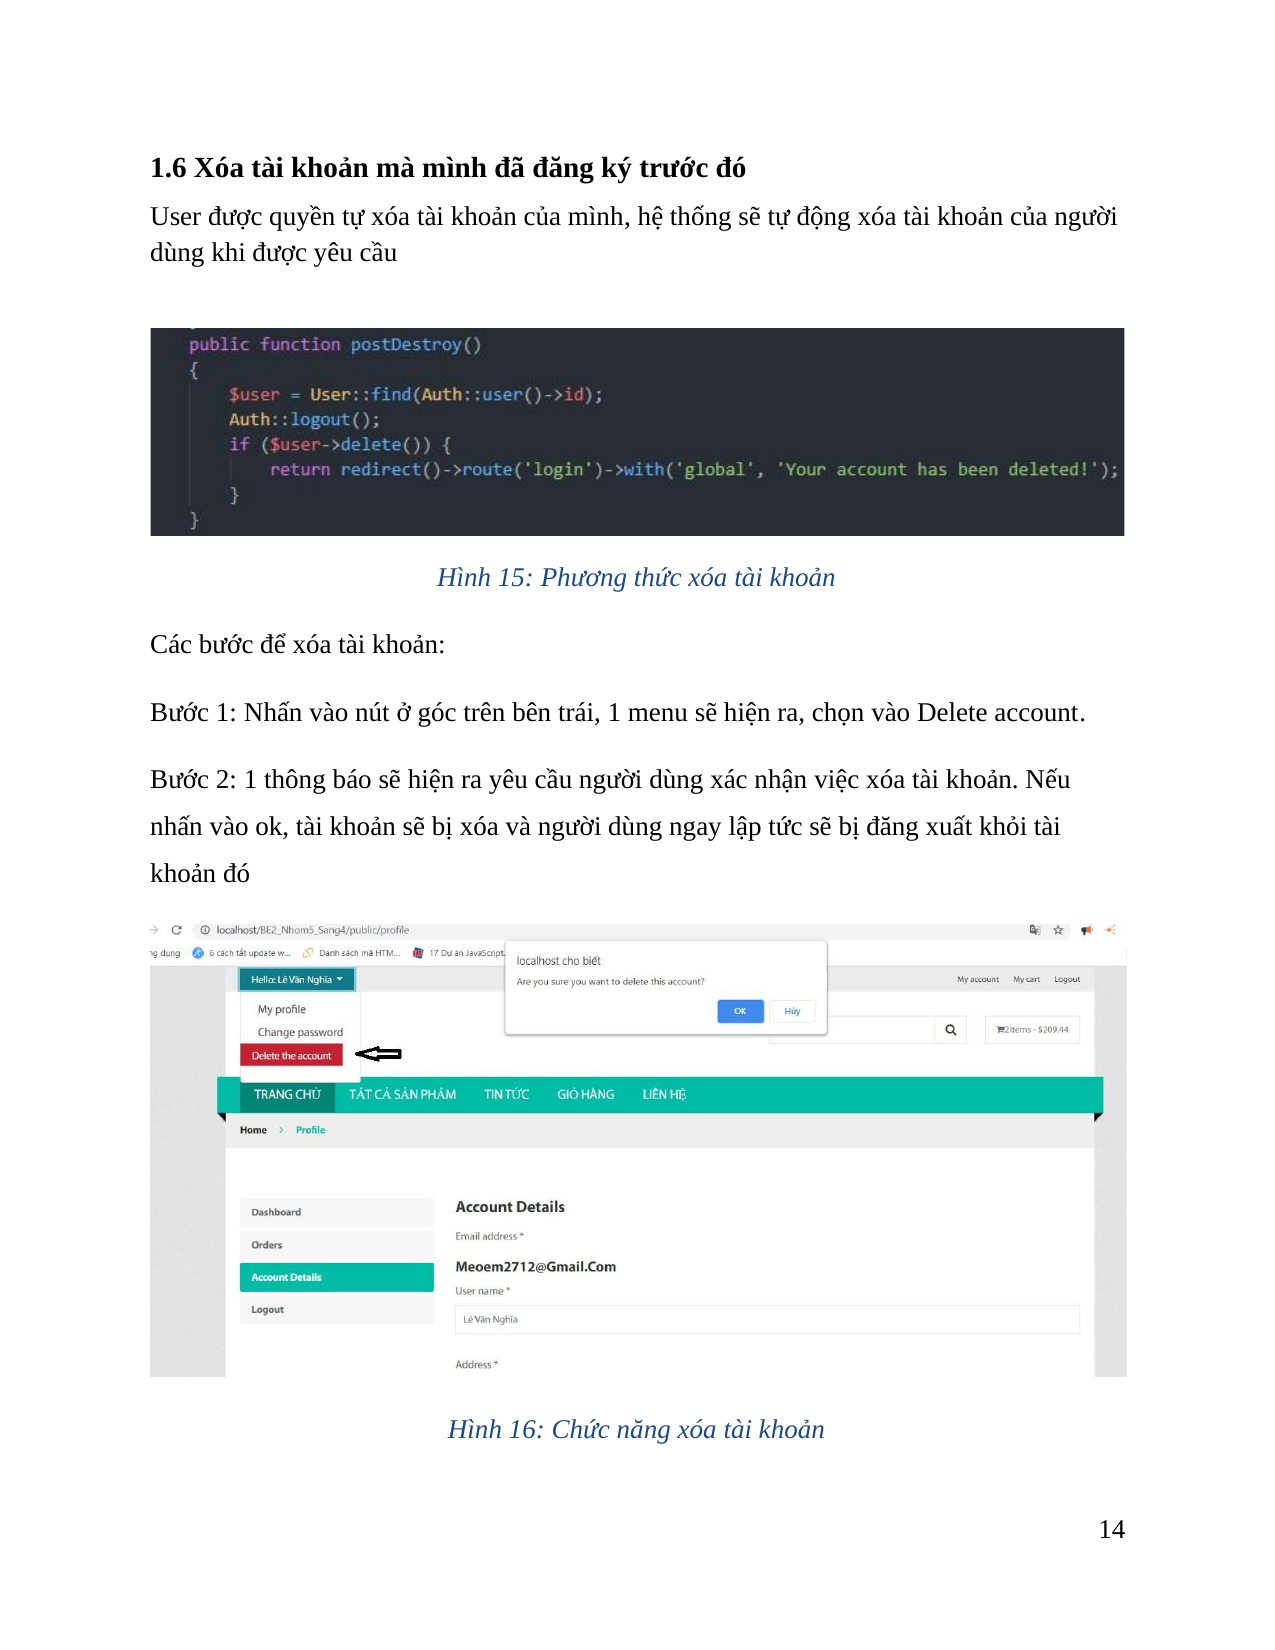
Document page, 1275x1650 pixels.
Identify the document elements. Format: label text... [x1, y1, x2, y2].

text Bước 1: Nhấn vào nút ở góc trên bên trái, 1 menu sẽ hiện ra, chọn vào Delete account. [150, 696, 1125, 727]
text Các bước để xóa tài khoản: [150, 629, 1125, 660]
picture [150, 924, 1127, 1377]
text User được quyền tự xóa tài khoản của mình, hệ thống sẽ tự động xóa tài khoản của người dùng khi được yêu cầu [150, 200, 1125, 267]
picture [150, 328, 1125, 536]
text Hình 15: Phương thức xóa tài khoản [150, 561, 1125, 592]
subtitle 1.6 Xóa tài khoản mà mình đã đăng ký trước đó [150, 150, 1125, 183]
text Hình 16: Chức năng xóa tài khoản [150, 1413, 1125, 1444]
text Bước 2: 1 thông báo sẽ hiện ra yêu cầu người dùng xác nhận việc xóa tài khoản. Nếu nhấn vào ok, tài khoản sẽ bị xóa và người dùng ngay lập tức sẽ bị đăng xuất khỏi tài khoản đó [150, 764, 1125, 888]
